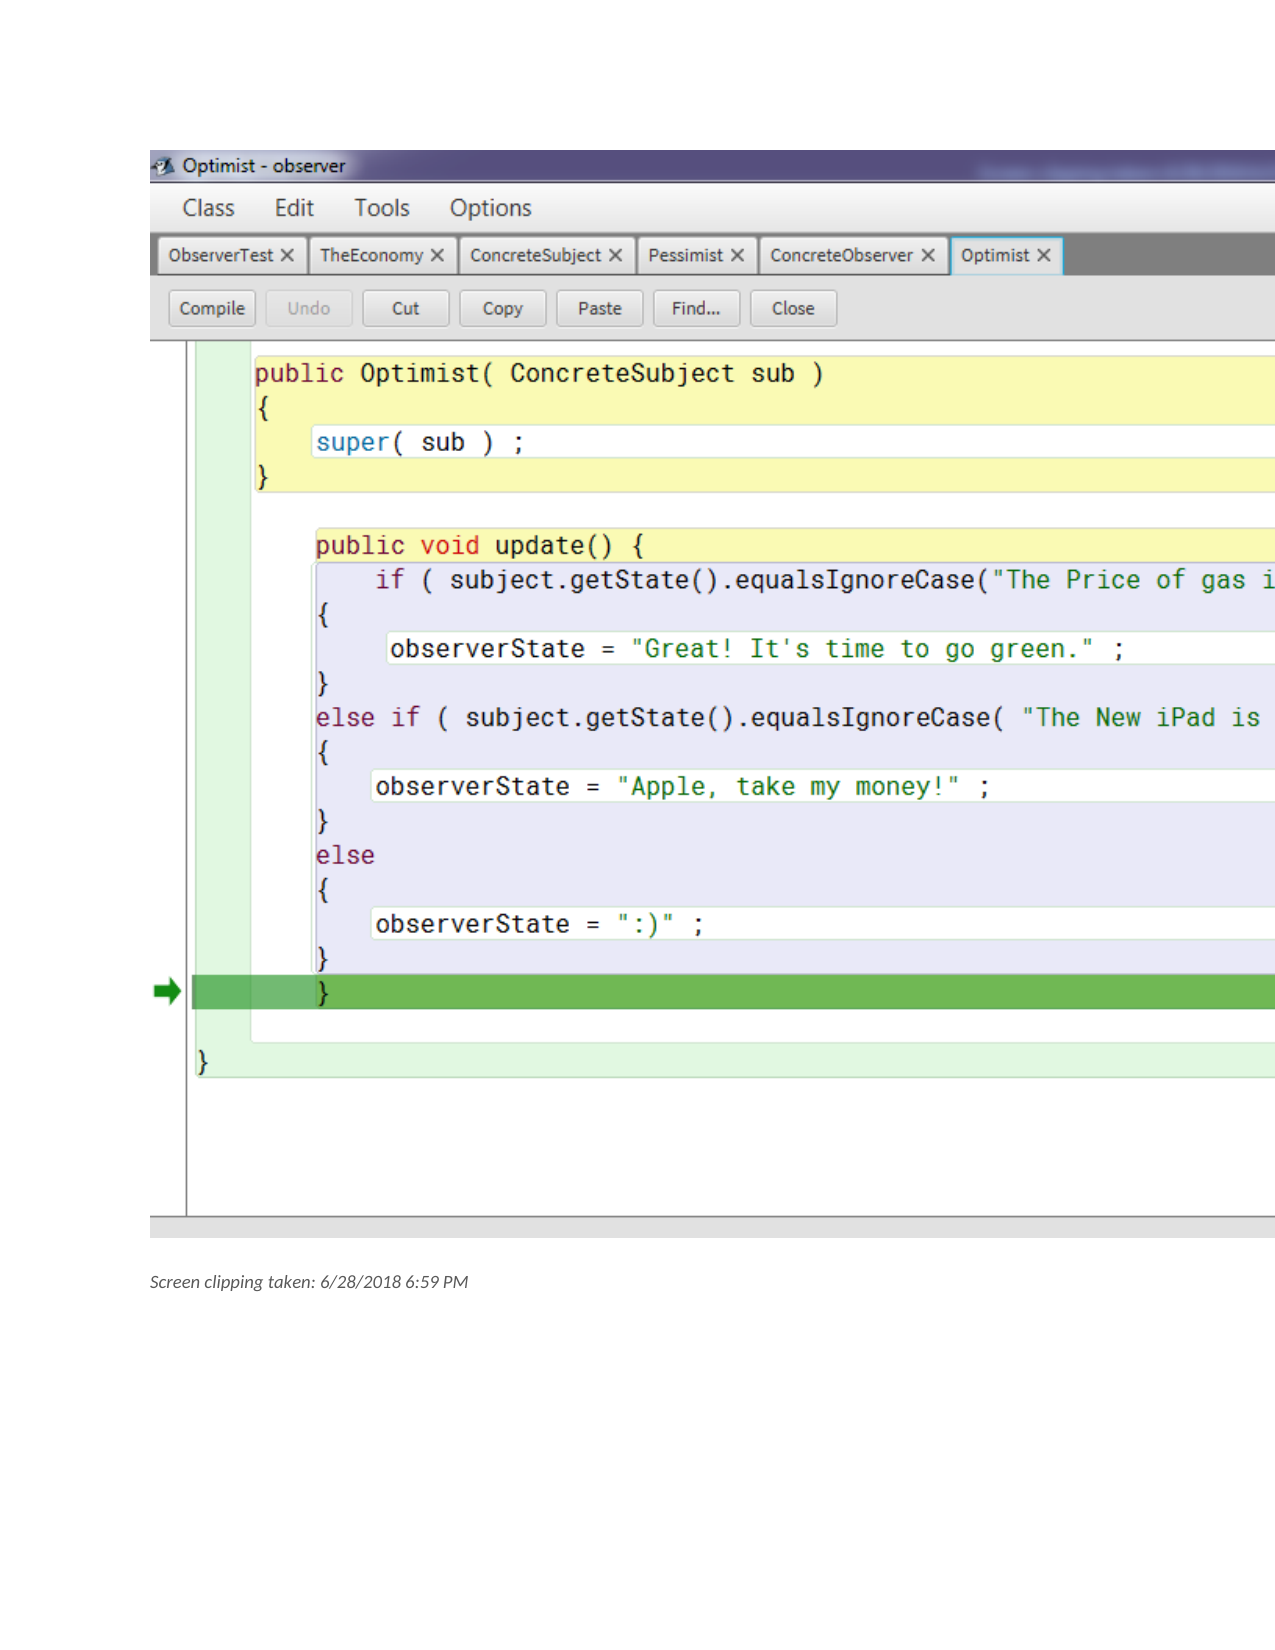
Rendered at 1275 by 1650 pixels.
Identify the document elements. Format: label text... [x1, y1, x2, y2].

picture [150, 150, 1275, 1238]
text Screen clipping taken: 6/28/2018 6:59 PM [150, 1271, 1125, 1293]
